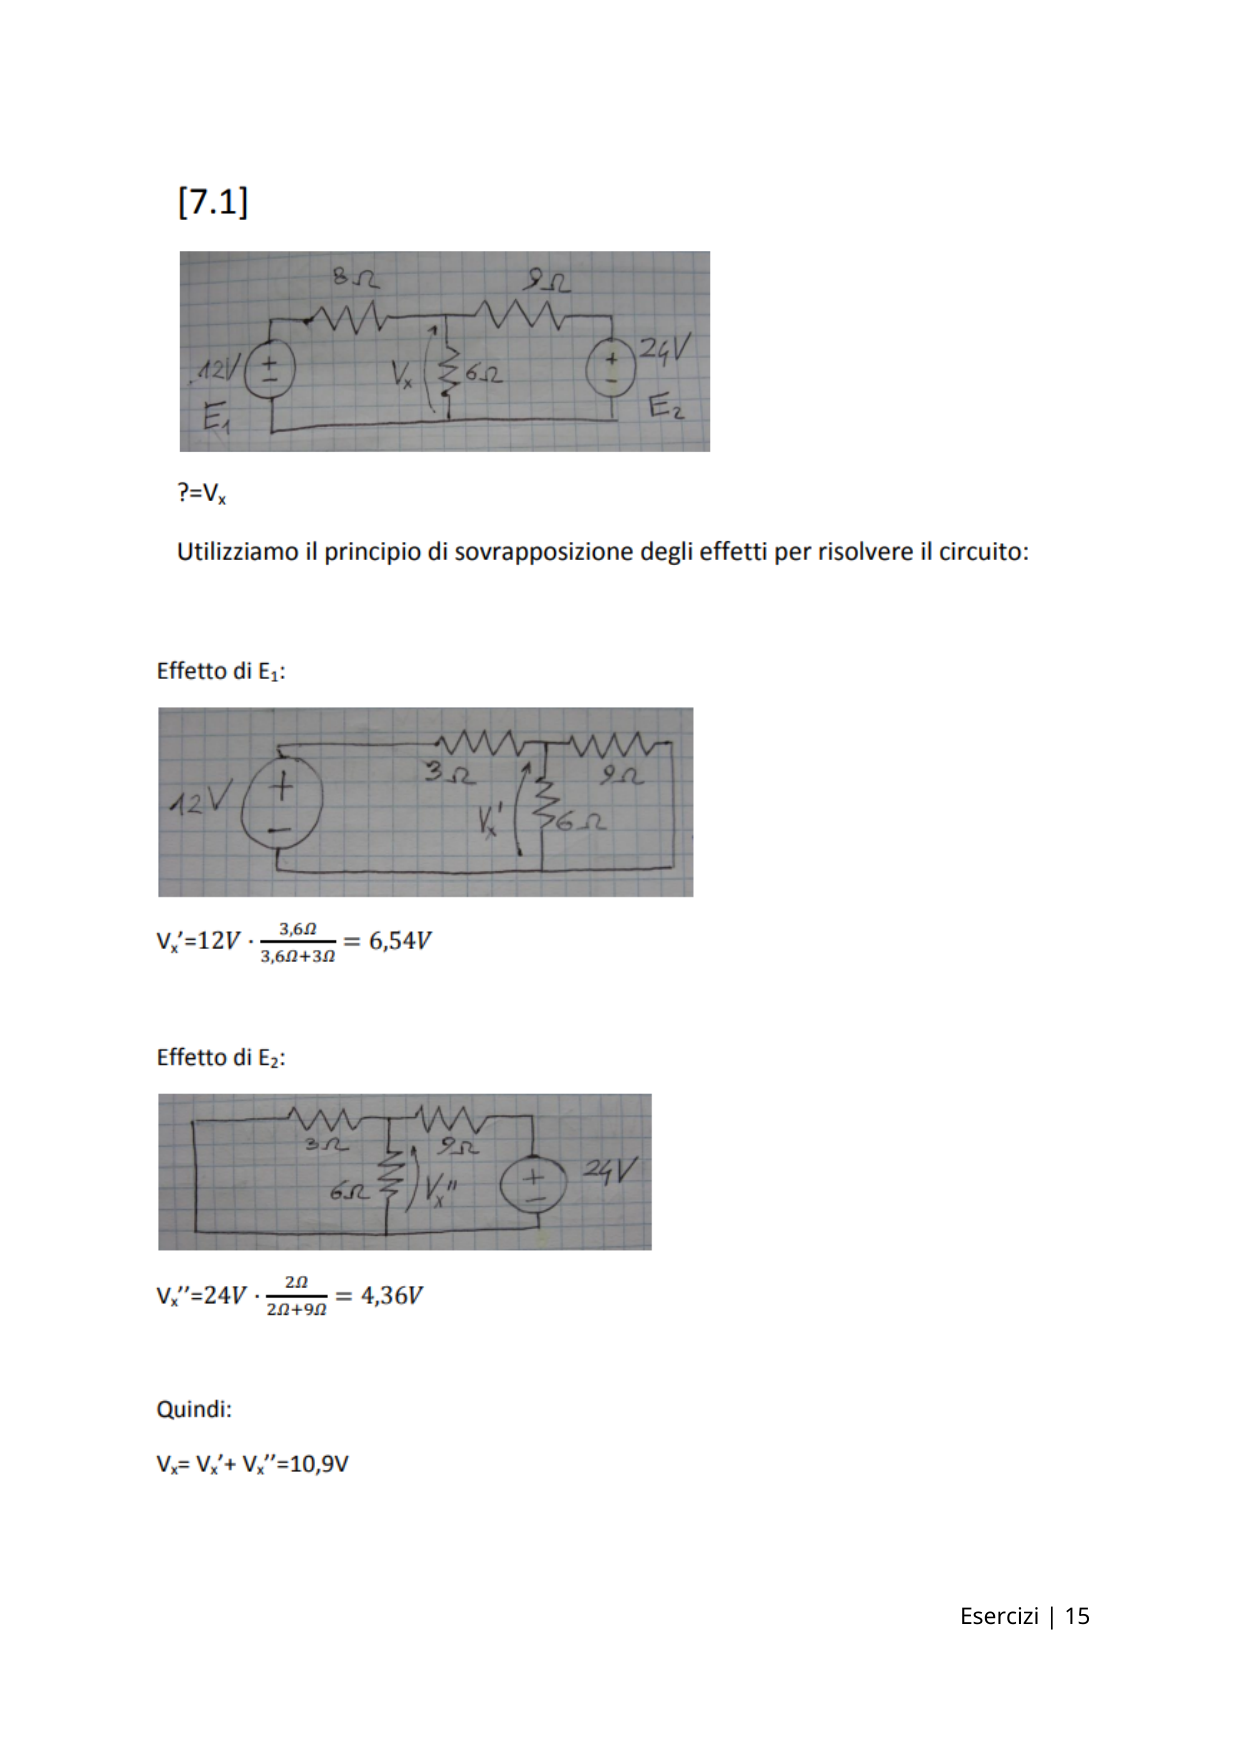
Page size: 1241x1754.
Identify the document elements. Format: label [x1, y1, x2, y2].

picture [150, 643, 741, 1502]
picture [150, 166, 1058, 575]
